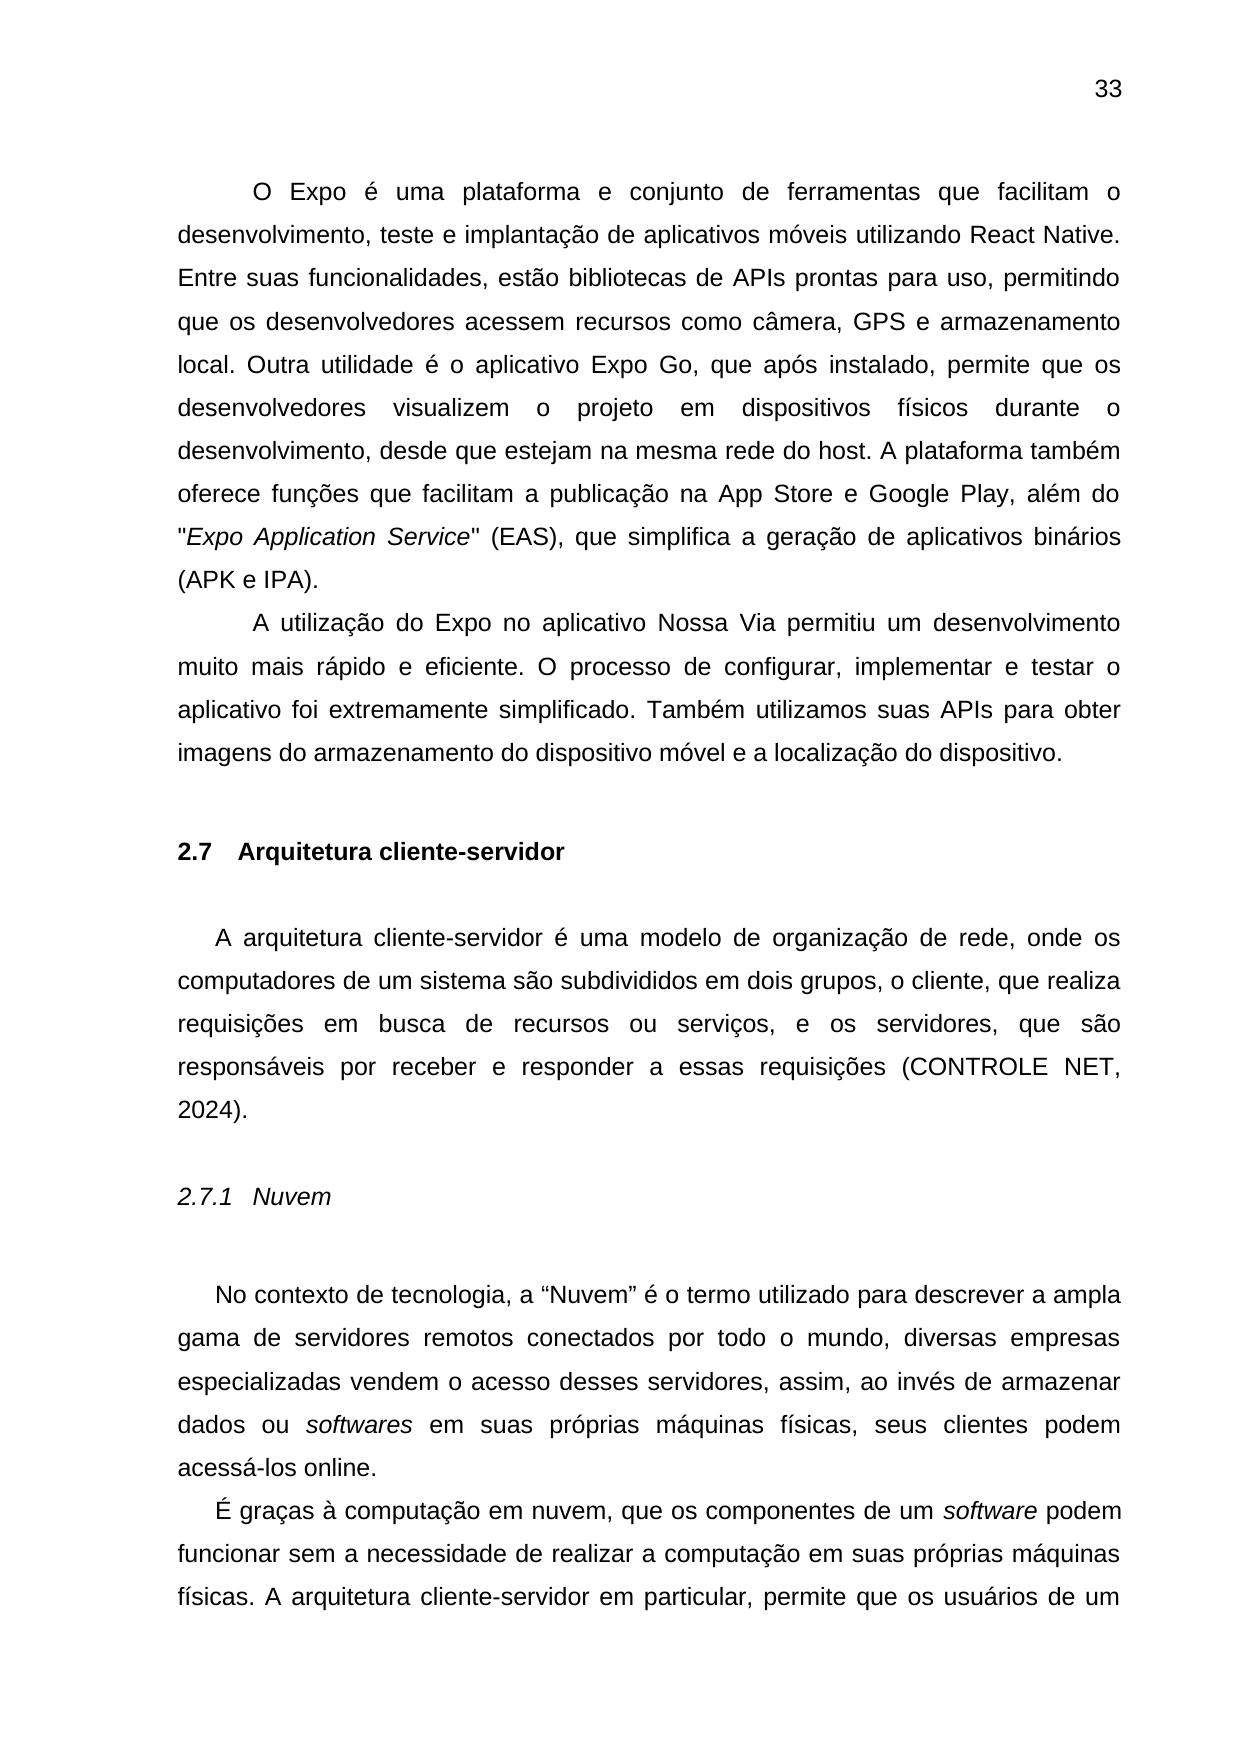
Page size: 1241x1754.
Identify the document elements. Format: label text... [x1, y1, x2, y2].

subtitle Nuvem [177, 1182, 1122, 1210]
subtitle Arquitetura cliente-servidor [177, 837, 1122, 865]
text No contexto de tecnologia, a “Nuvem” é o termo utilizado para descrever a ampla gama de servidores remotos conectados por todo o mundo, diversas empresas especializadas vendem o acesso desses servidores, assim, ao invés de armazenar dados ou softwares em suas próprias máquinas físicas, seus clientes podem acessá-los online. [177, 1280, 1122, 1482]
text A arquitetura cliente-servidor é uma modelo de organização de rede, onde os computadores de um sistema são subdivididos em dois grupos, o cliente, que realiza requisições em busca de recursos ou serviços, e os servidores, que são responsáveis por receber e responder a essas requisições (CONTROLE NET, 2024). [177, 923, 1122, 1124]
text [177, 1496, 1122, 1611]
text A utilização do Expo no aplicativo Nossa Via permitiu um desenvolvimento muito mais rápido e eficiente. O processo de configurar, implementar e testar o aplicativo foi extremamente simplificado. Também utilizamos suas APIs para obter imagens do armazenamento do dispositivo móvel e a localização do dispositivo. [177, 608, 1122, 767]
text O Expo é uma plataforma e conjunto de ferramentas que facilitam o desenvolvimento, teste e implantação de aplicativos móveis utilizando React Native. Entre suas funcionalidades, estão bibliotecas de APIs prontas para uso, permitindo que os desenvolvedores acessem recursos como câmera, GPS e armazenamento local. Outra utilidade é o aplicativo Expo Go, que após instalado, permite que os desenvolvedores visualizem o projeto em dispositivos físicos durante o desenvolvimento, desde que estejam na mesma rede do host. A plataforma também oferece funções que facilitam a publicação na App Store e Google Play, além do "Expo Application Service" (EAS), que simplifica a geração de aplicativos binários (APK e IPA). [177, 177, 1122, 594]
